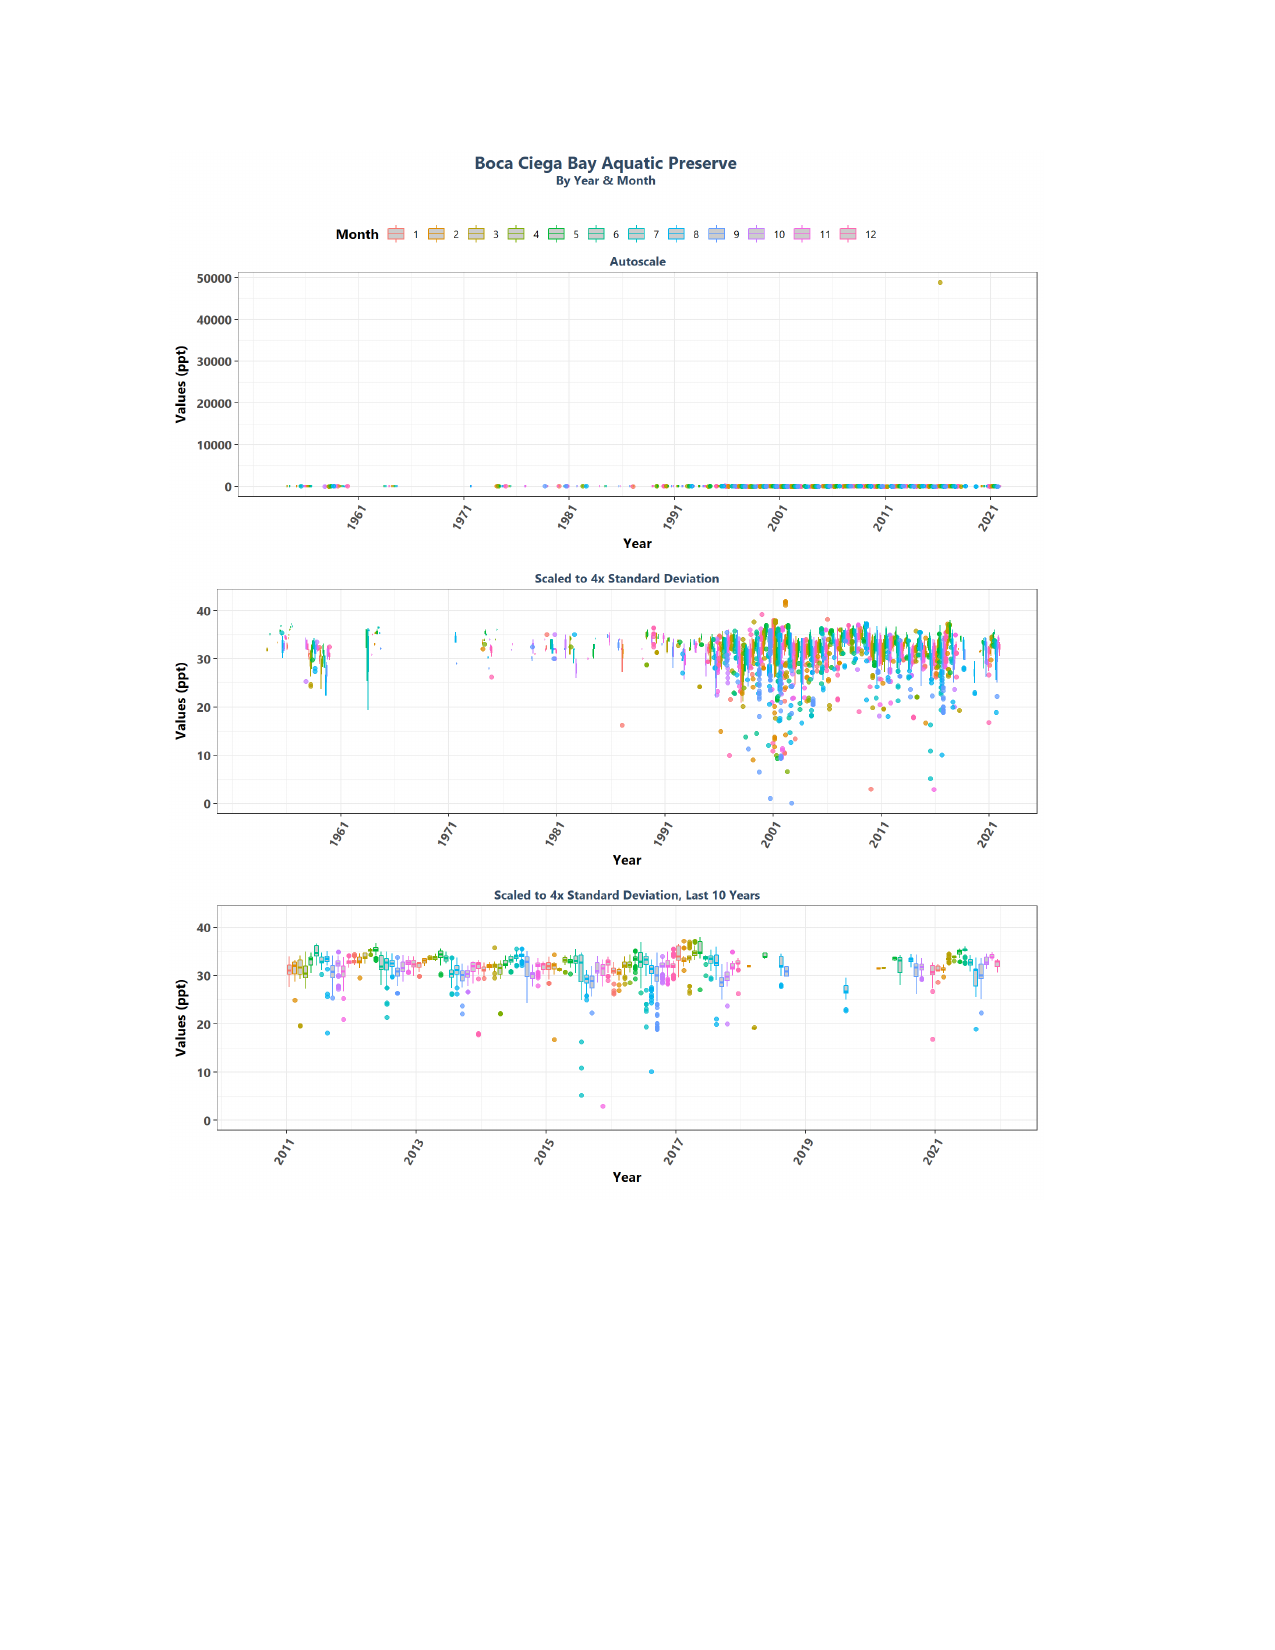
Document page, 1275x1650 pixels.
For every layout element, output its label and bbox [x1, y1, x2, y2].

picture [168, 150, 1044, 1200]
